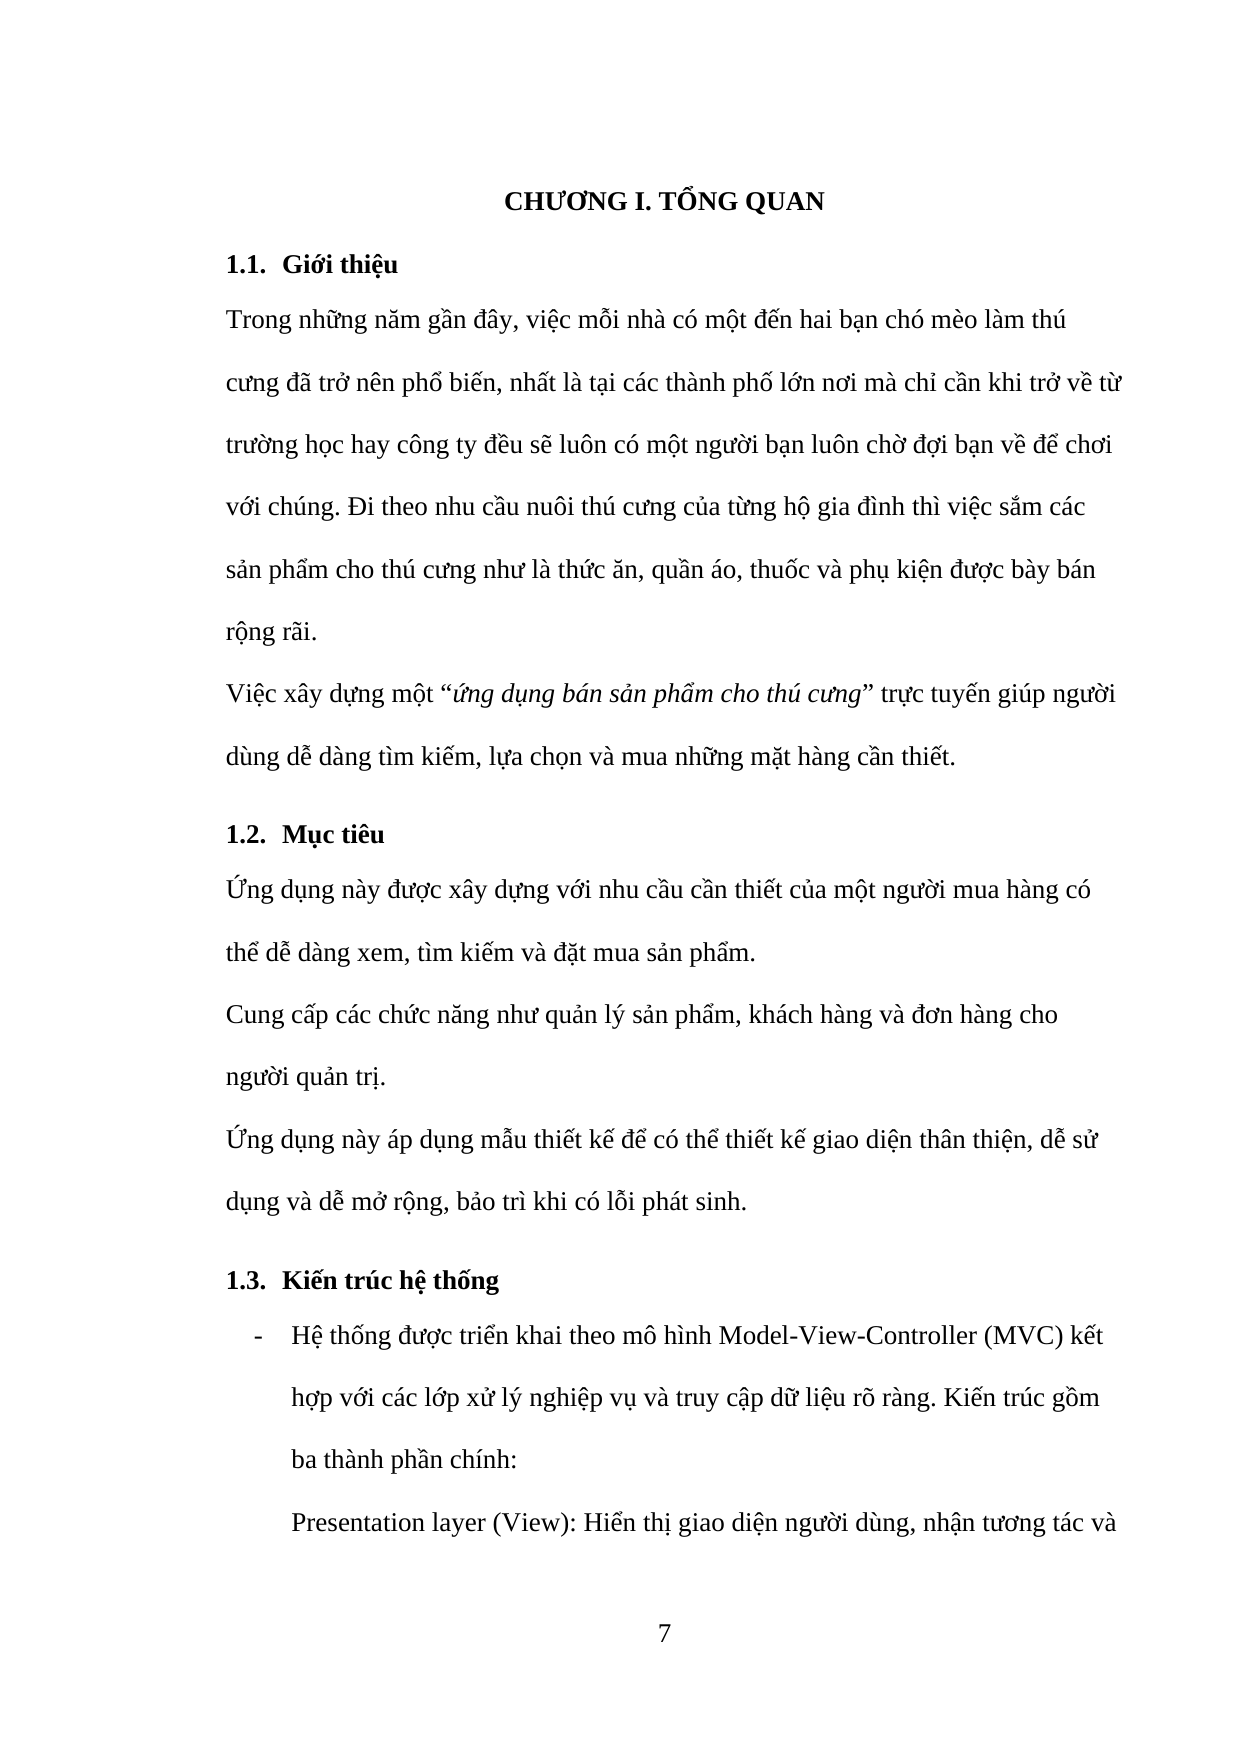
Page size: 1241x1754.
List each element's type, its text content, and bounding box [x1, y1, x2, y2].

subtitle CHƯƠNG I. TỔNG QUAN [207, 185, 1122, 216]
subtitle Kiến trúc hệ thống [226, 1264, 1122, 1295]
text Ứng dụng này được xây dựng với nhu cầu cần thiết của một người mua hàng có thể dễ dàng xem, tìm kiếm và đặt mua sản phẩm. [226, 873, 1122, 967]
subtitle Mục tiêu [226, 818, 1122, 850]
text Trong những năm gần đây, việc mỗi nhà có một đến hai bạn chó mèo làm thú cưng đã trở nên phổ biến, nhất là tại các thành phố lớn nơi mà chỉ cần khi trở về từ trường học hay công ty đều sẽ luôn có một người bạn luôn chờ đợi bạn về để chơi với chúng. Đi theo nhu cầu nuôi thú cưng của từng hộ gia đình thì việc sắm các sản phẩm cho thú cưng như là thức ăn, quần áo, thuốc và phụ kiện được bày bán rộng rãi. [226, 303, 1122, 646]
text Cung cấp các chức năng như quản lý sản phẩm, khách hàng và đơn hàng cho người quản trị. [226, 998, 1122, 1092]
subtitle Giới thiệu [226, 248, 1122, 280]
text Ứng dụng này áp dụng mẫu thiết kế để có thể thiết kế giao diện thân thiện, dễ sử dụng và dễ mở rộng, bảo trì khi có lỗi phát sinh. [226, 1123, 1122, 1216]
text Việc xây dựng một “ứng dụng bán sản phẩm cho thú cưng” trực tuyến giúp người dùng dễ dàng tìm kiếm, lựa chọn và mua những mặt hàng cần thiết. [226, 677, 1122, 771]
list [254, 1319, 1122, 1537]
